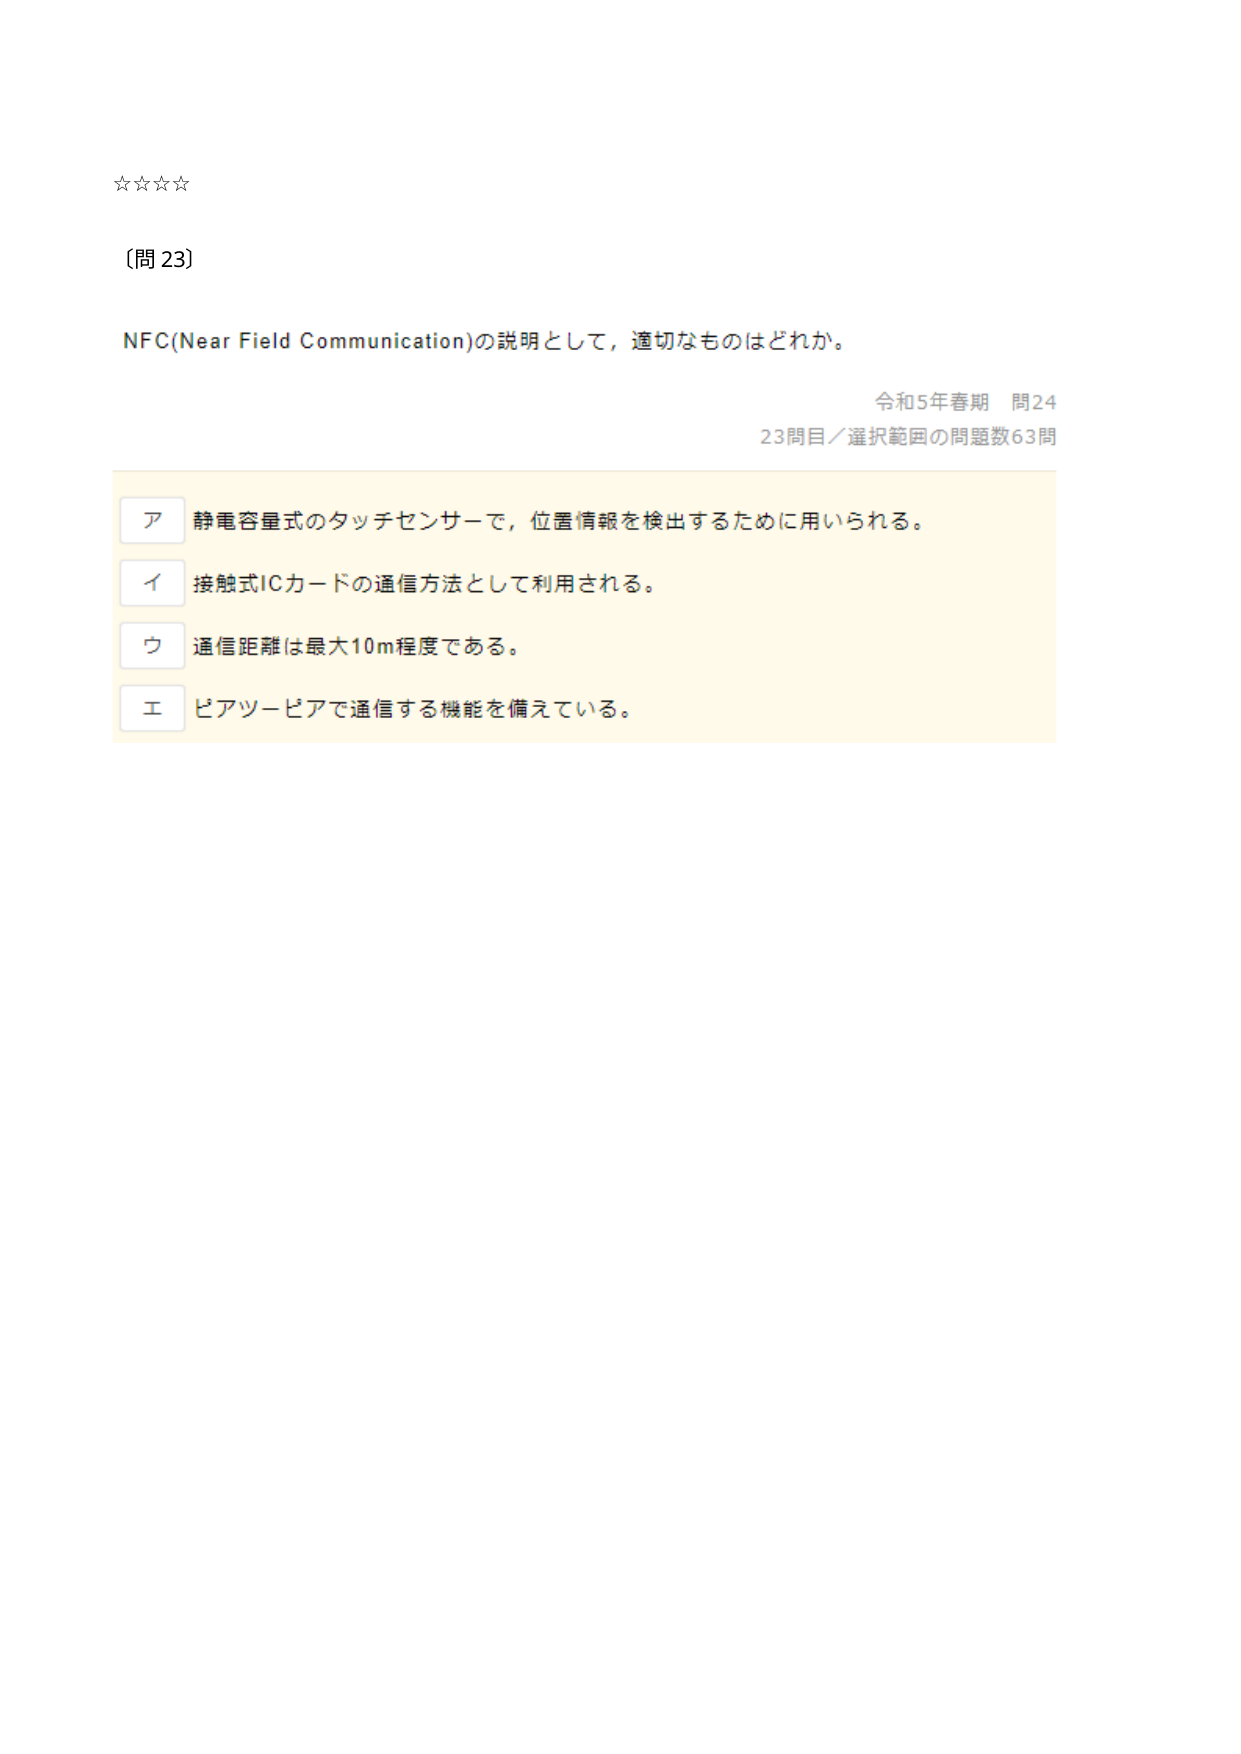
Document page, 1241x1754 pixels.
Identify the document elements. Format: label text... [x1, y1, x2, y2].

text 〔問23〕 [112, 239, 1128, 277]
text ☆☆☆☆ [112, 164, 1128, 202]
picture [112, 314, 1057, 743]
